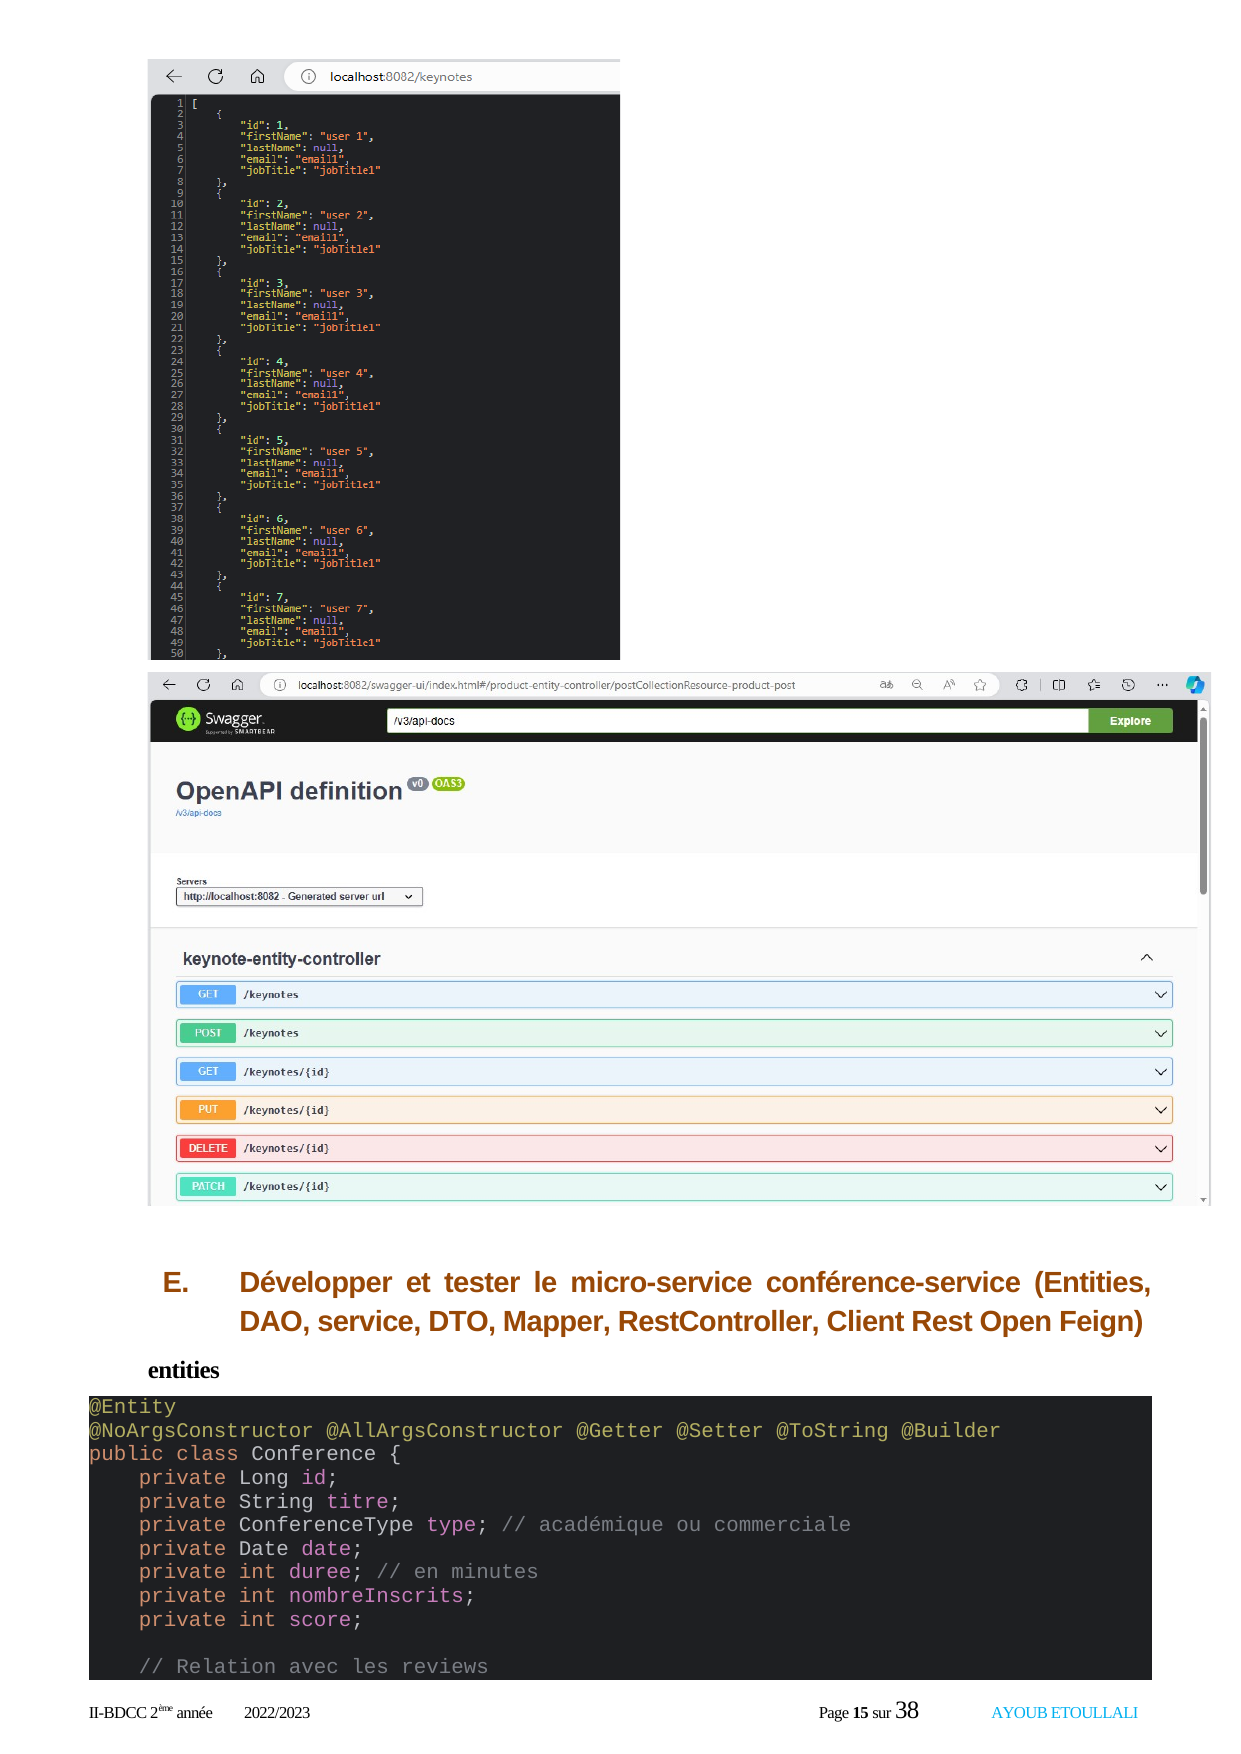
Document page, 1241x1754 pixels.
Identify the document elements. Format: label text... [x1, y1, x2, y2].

picture [992, 1708, 998, 1718]
picture [1123, 1707, 1128, 1716]
picture [1102, 1707, 1107, 1716]
picture [1113, 1708, 1118, 1716]
text Développer et tester le micro-service conférence-service (Entities, DAO, service, DTO, Mapper, RestController, Client Rest Open Feign) [162, 1265, 1152, 1337]
picture [1086, 1707, 1094, 1718]
picture [147, 672, 1212, 1206]
text entities [103, 1355, 1152, 1383]
picture [147, 59, 621, 660]
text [89, 1396, 1152, 1680]
picture [1030, 1707, 1038, 1718]
